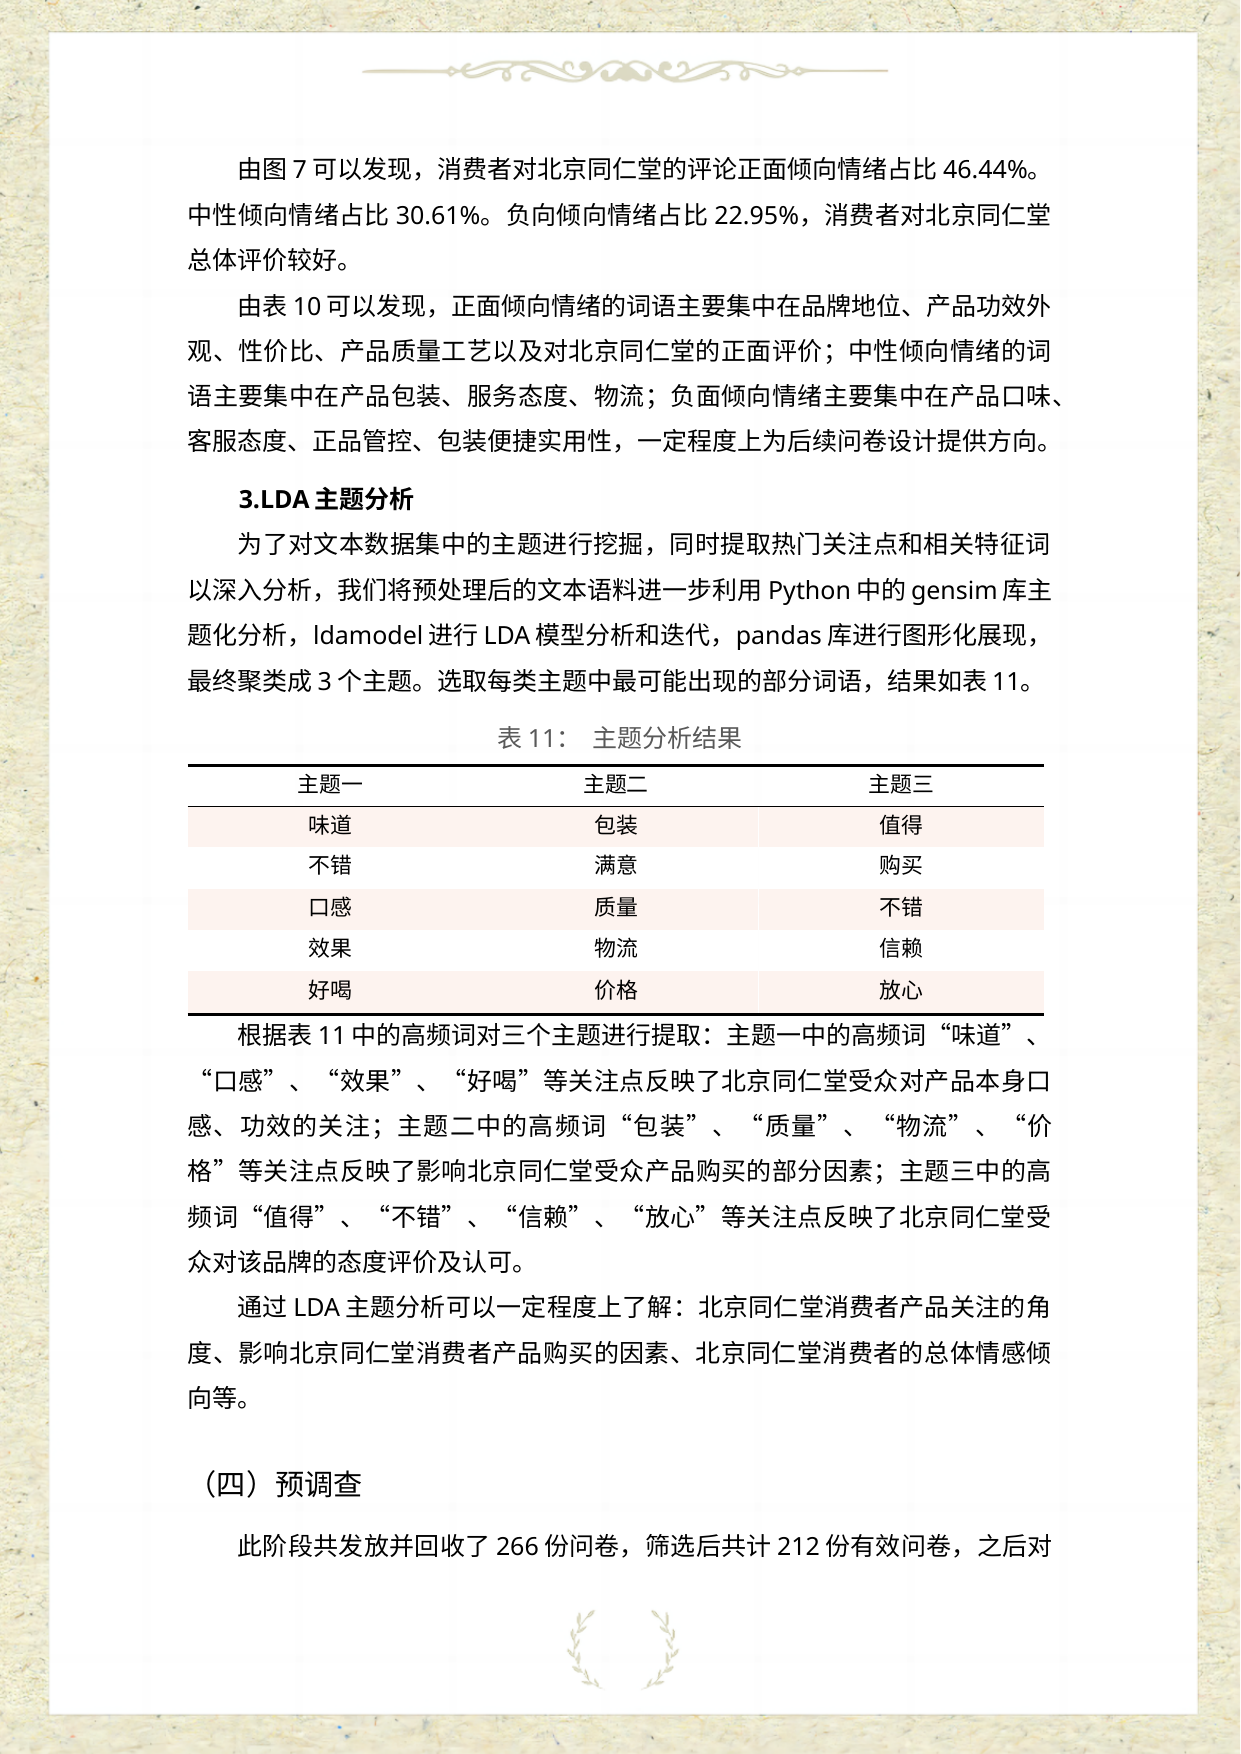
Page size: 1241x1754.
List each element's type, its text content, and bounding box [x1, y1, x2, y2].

table_cell 味道 [188, 807, 473, 847]
table_cell 不错 [188, 847, 473, 889]
table_cell 购买 [759, 847, 1044, 889]
table_cell 满意 [473, 847, 758, 889]
table_cell 效果 [188, 930, 473, 971]
table_cell 物流 [473, 930, 758, 971]
text 为了对文本数据集中的主题进行挖掘，同时提取热门关注点和相关特征词以深入分析，我们将预处理后的文本语料进一步利用Python中的gensim库主题化分析，ldamodel进行LDA模型分析和迭代，pandas库进行图形化展现，最终聚类成3个主题。选取每类主题中最可能出现的部分词语，结果如表11。 [187, 525, 1053, 697]
text 3.LDA主题分析 [187, 480, 1053, 516]
picture [0, 0, 1241, 1754]
table_cell 放心 [759, 971, 1044, 1013]
text （四）预调查 [187, 1461, 1053, 1503]
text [187, 1526, 1053, 1563]
table_cell 质量 [473, 889, 758, 930]
table_cell 价格 [473, 971, 758, 1013]
text 由图7可以发现，消费者对北京同仁堂的评论正面倾向情绪占比46.44%。中性倾向情绪占比30.61%。负向倾向情绪占比22.95%，消费者对北京同仁堂总体评价较好。 [187, 150, 1053, 277]
table_header 主题三 [759, 767, 1044, 806]
table_cell 口感 [188, 889, 473, 930]
table_cell 包装 [473, 807, 758, 847]
table_header 主题二 [473, 767, 758, 806]
table_header 主题一 [188, 767, 473, 806]
text 根据表11中的高频词对三个主题进行提取：主题一中的高频词“味道”、“口感”、“效果”、“好喝”等关注点反映了北京同仁堂受众对产品本身口感、功效的关注；主题二中的高频词“包装”、“质量”、“物流”、“价格”等关注点反映了影响北京同仁堂受众产品购买的部分因素；主题三中的高频词“值得”、“不错”、“信赖”、“放心”等关注点反映了北京同仁堂受众对该品牌的态度评价及认可。 [187, 1016, 1053, 1279]
text 表11： 主题分析结果 [187, 719, 1053, 755]
table_cell 信赖 [759, 930, 1044, 971]
table_cell 值得 [759, 807, 1044, 847]
text 由表10可以发现，正面倾向情绪的词语主要集中在品牌地位、产品功效外观、性价比、产品质量工艺以及对北京同仁堂的正面评价；中性倾向情绪的词语主要集中在产品包装、服务态度、物流；负面倾向情绪主要集中在产品口味、客服态度、正品管控、包装便捷实用性，一定程度上为后续问卷设计提供方向。 [187, 286, 1053, 458]
text 通过LDA主题分析可以一定程度上了解：北京同仁堂消费者产品关注的角度、影响北京同仁堂消费者产品购买的因素、北京同仁堂消费者的总体情感倾向等。 [187, 1288, 1053, 1414]
table_cell 不错 [759, 889, 1044, 930]
table_cell 好喝 [188, 971, 473, 1013]
